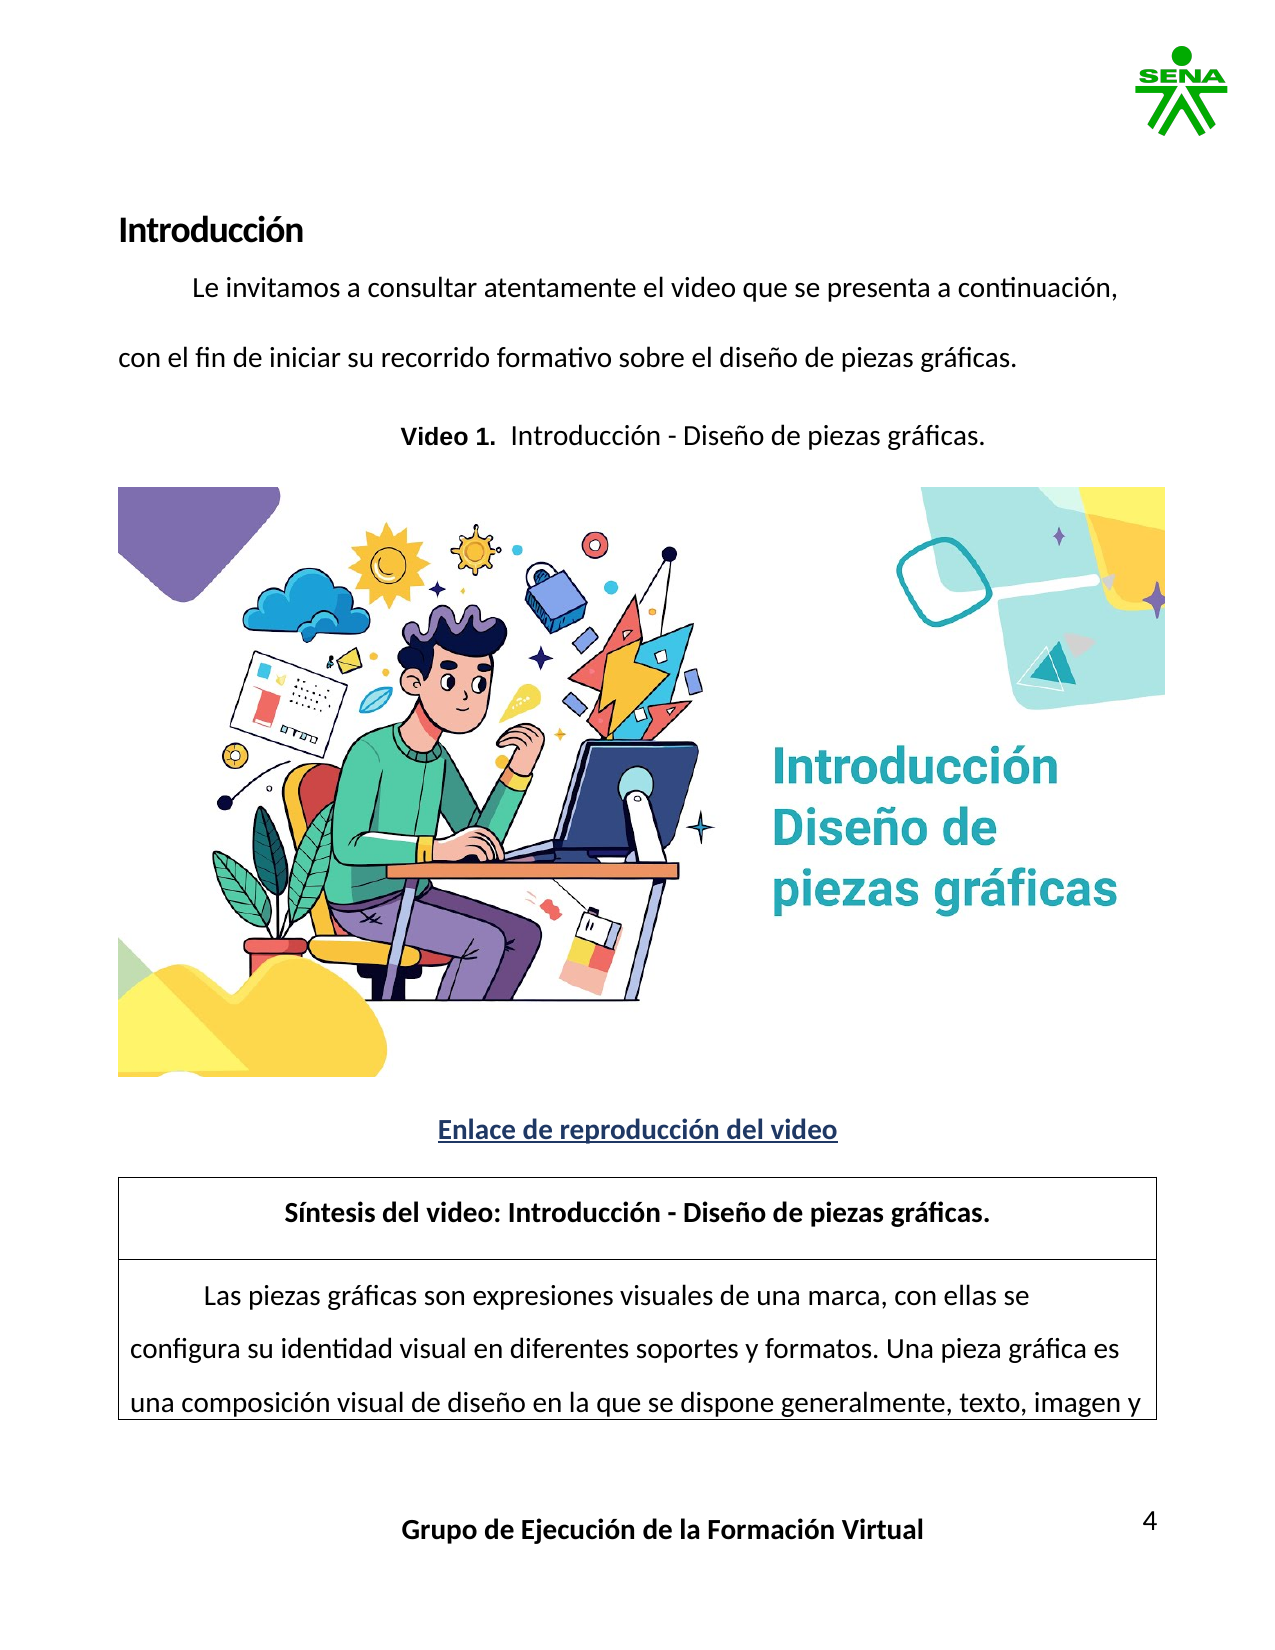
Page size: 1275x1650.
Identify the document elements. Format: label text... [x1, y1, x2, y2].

picture [118, 487, 1165, 1077]
text Le invitamos a consultar atentamente el video que se presenta a continuación, [118, 269, 1157, 304]
picture [1135, 46, 1228, 136]
text Introducción - Diseño de piezas gráficas. [229, 417, 1157, 453]
text con el fin de iniciar su recorrido formativo sobre el diseño de piezas gráficas. [118, 339, 1157, 374]
subtitle Introducción [118, 206, 1157, 252]
table_header Síntesis del video: Introducción - Diseño de piezas gráficas. [119, 1178, 1156, 1259]
text Enlace de reproducción del video [118, 1111, 1157, 1146]
